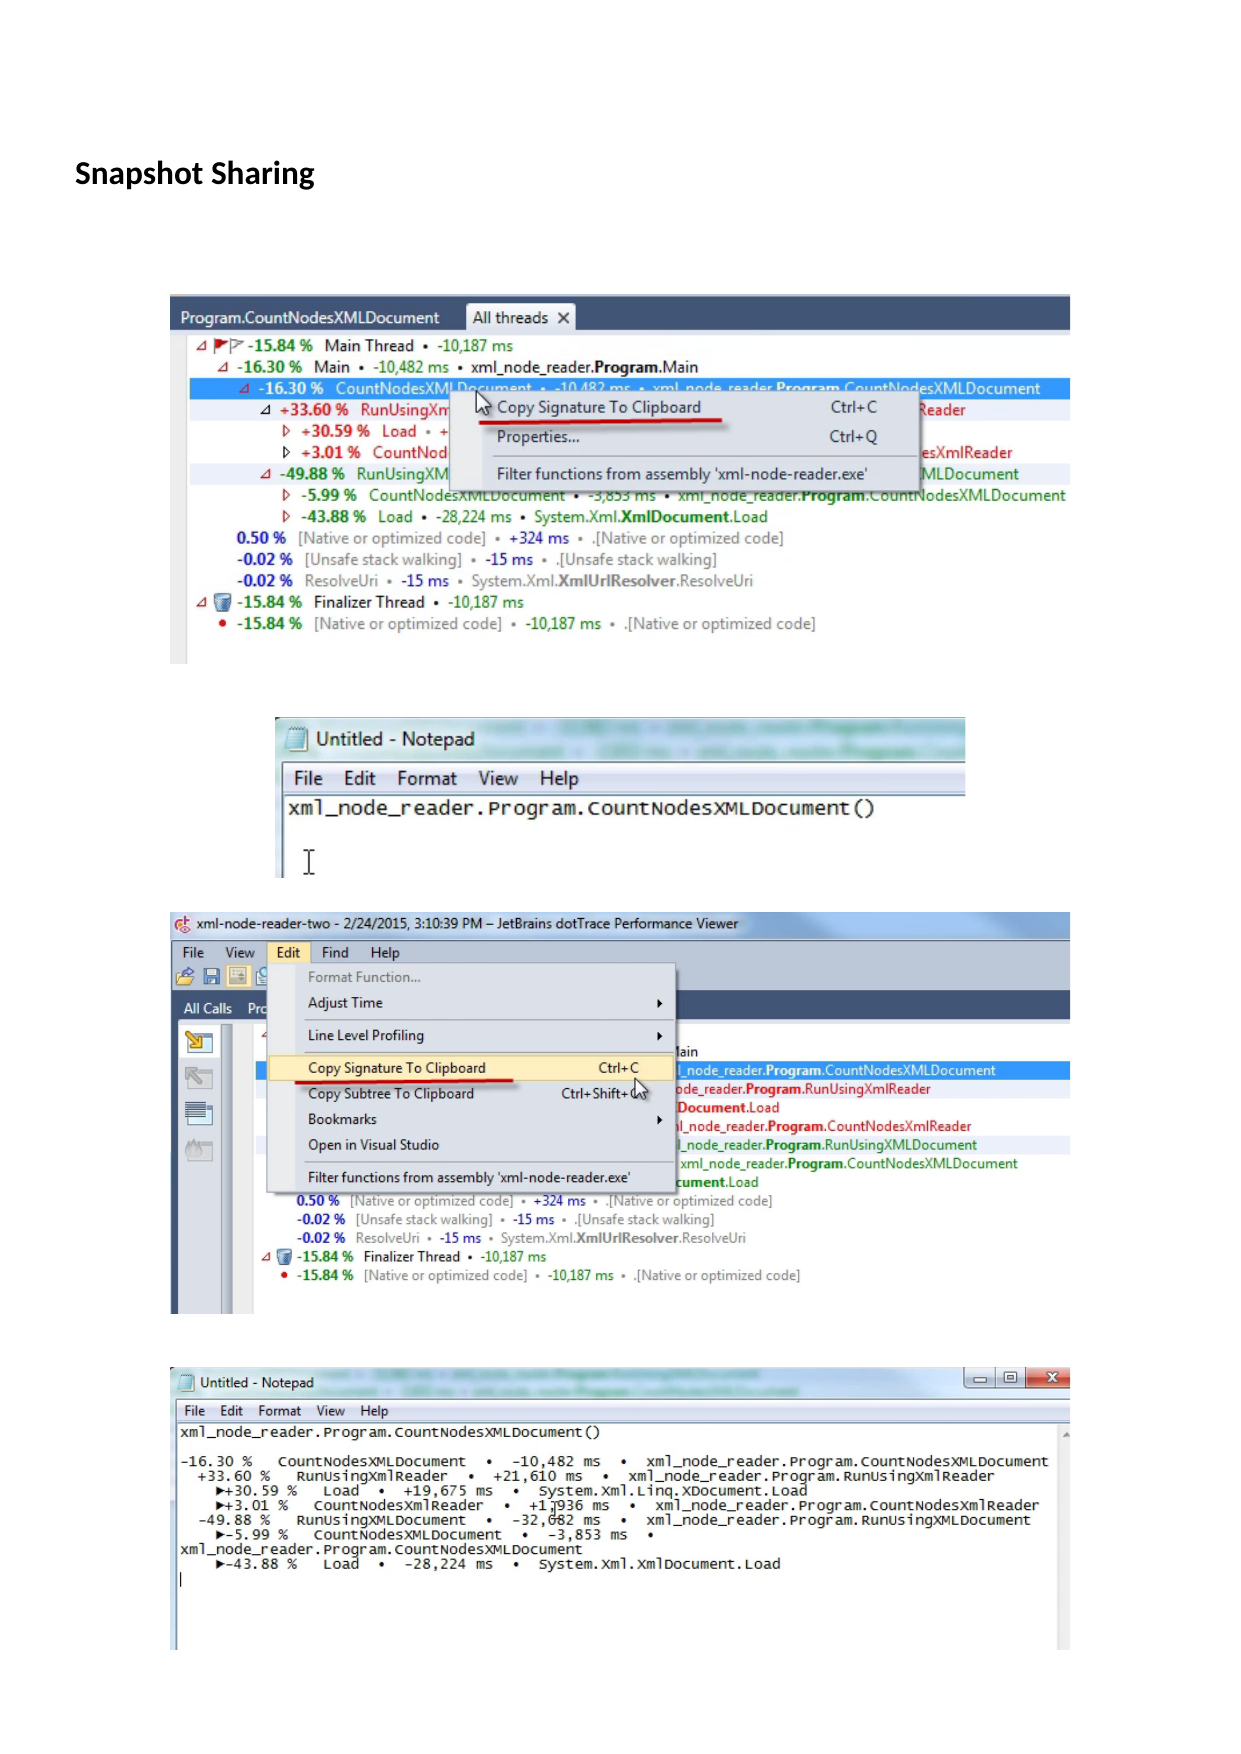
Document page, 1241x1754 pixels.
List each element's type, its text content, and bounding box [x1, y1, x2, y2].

picture [170, 294, 1071, 664]
subtitle Snapshot Sharing [75, 140, 1165, 205]
picture [170, 912, 1071, 1314]
picture [275, 717, 966, 878]
picture [170, 1367, 1071, 1650]
